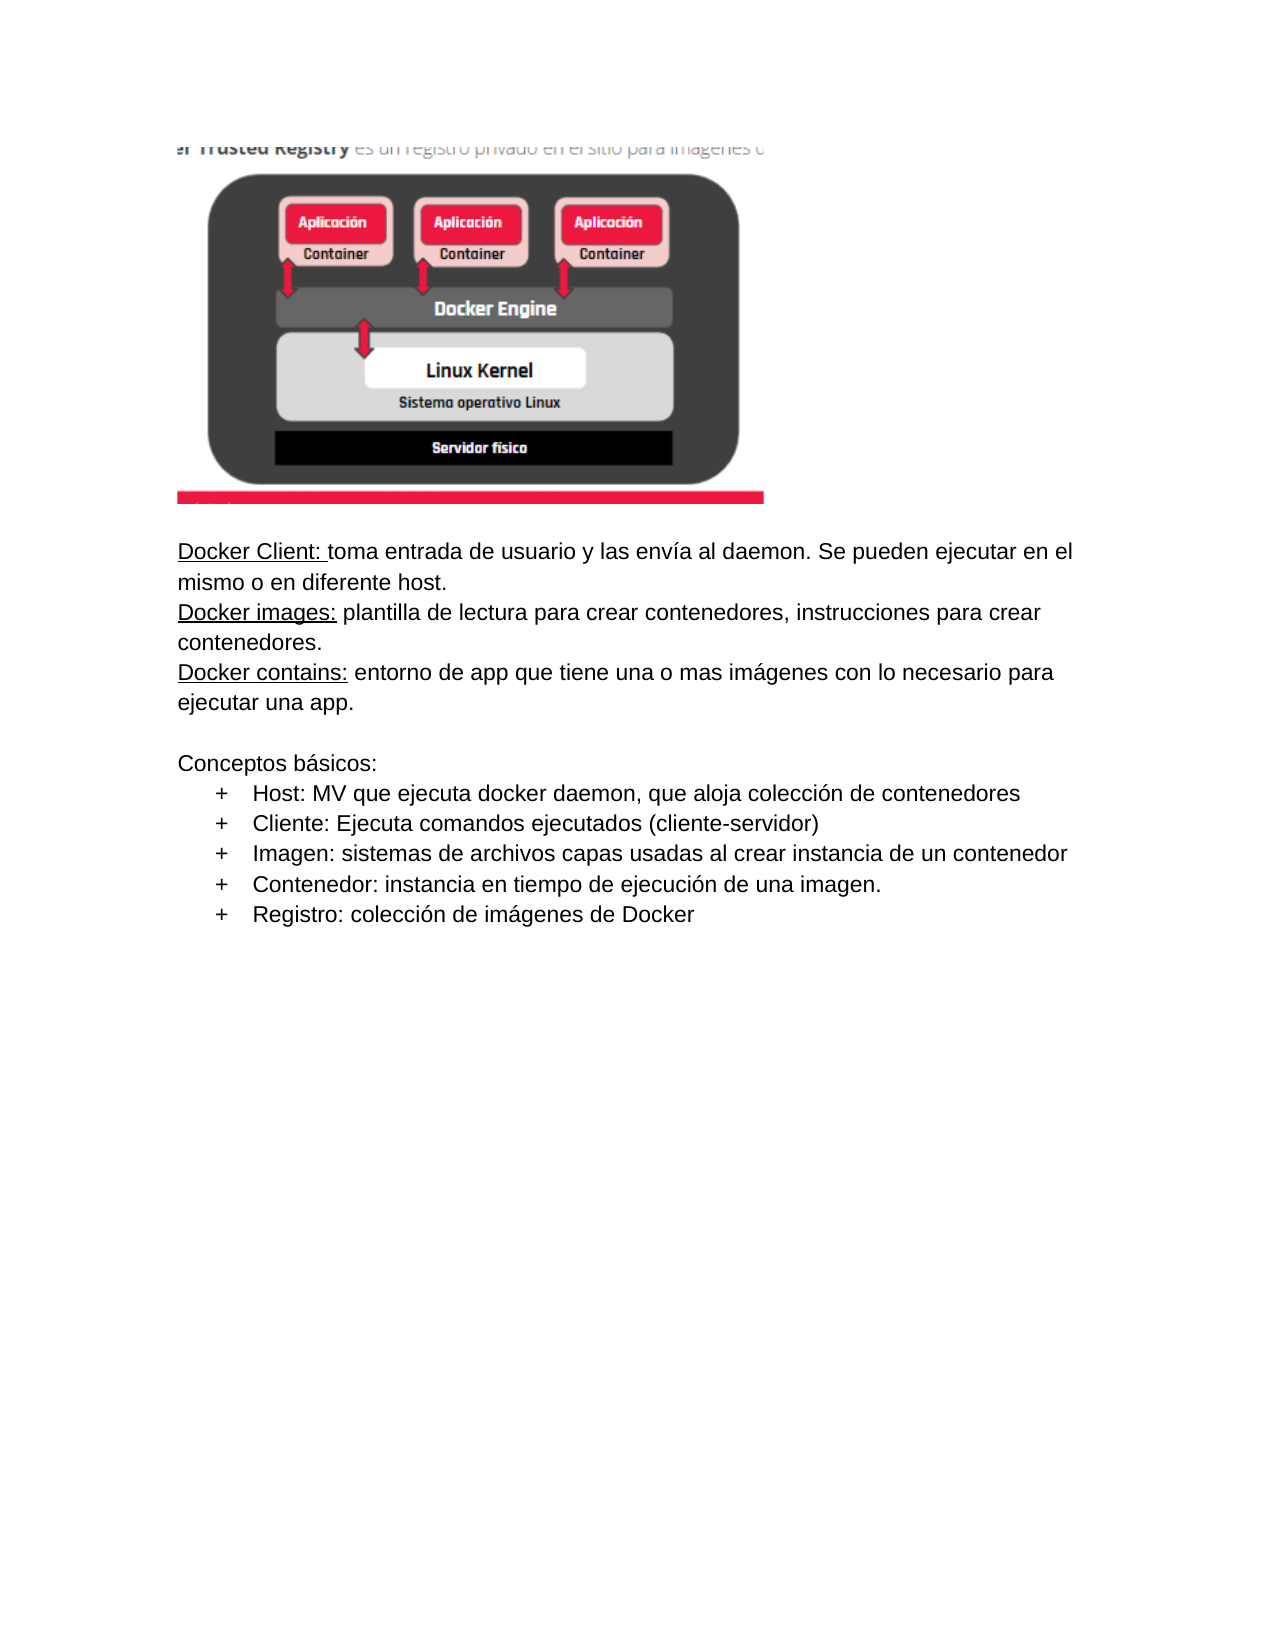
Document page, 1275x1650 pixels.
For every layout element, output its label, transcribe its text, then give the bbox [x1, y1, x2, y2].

text Docker contains: entorno de app que tiene una o mas imágenes con lo necesario para ejecutar una app. [177, 659, 1098, 716]
list Host: MV que ejecuta docker daemon, que aloja colección de contenedores [215, 780, 1098, 806]
picture [177, 147, 764, 504]
list Registro: colección de imágenes de Docker [215, 901, 1098, 927]
list Cliente: Ejecuta comandos ejecutados (cliente-servidor) [215, 810, 1098, 836]
text Docker Client: toma entrada de usuario y las envía al daemon. Se pueden ejecutar en el mismo o en diferente host. [177, 538, 1098, 595]
list Imagen: sistemas de archivos capas usadas al crear instancia de un contenedor [215, 840, 1098, 867]
list Contenedor: instancia en tiempo de ejecución de una imagen. [215, 871, 1098, 897]
text Conceptos básicos: [177, 750, 1098, 776]
text Docker images: plantilla de lectura para crear contenedores, instrucciones para crear contenedores. [177, 599, 1098, 655]
